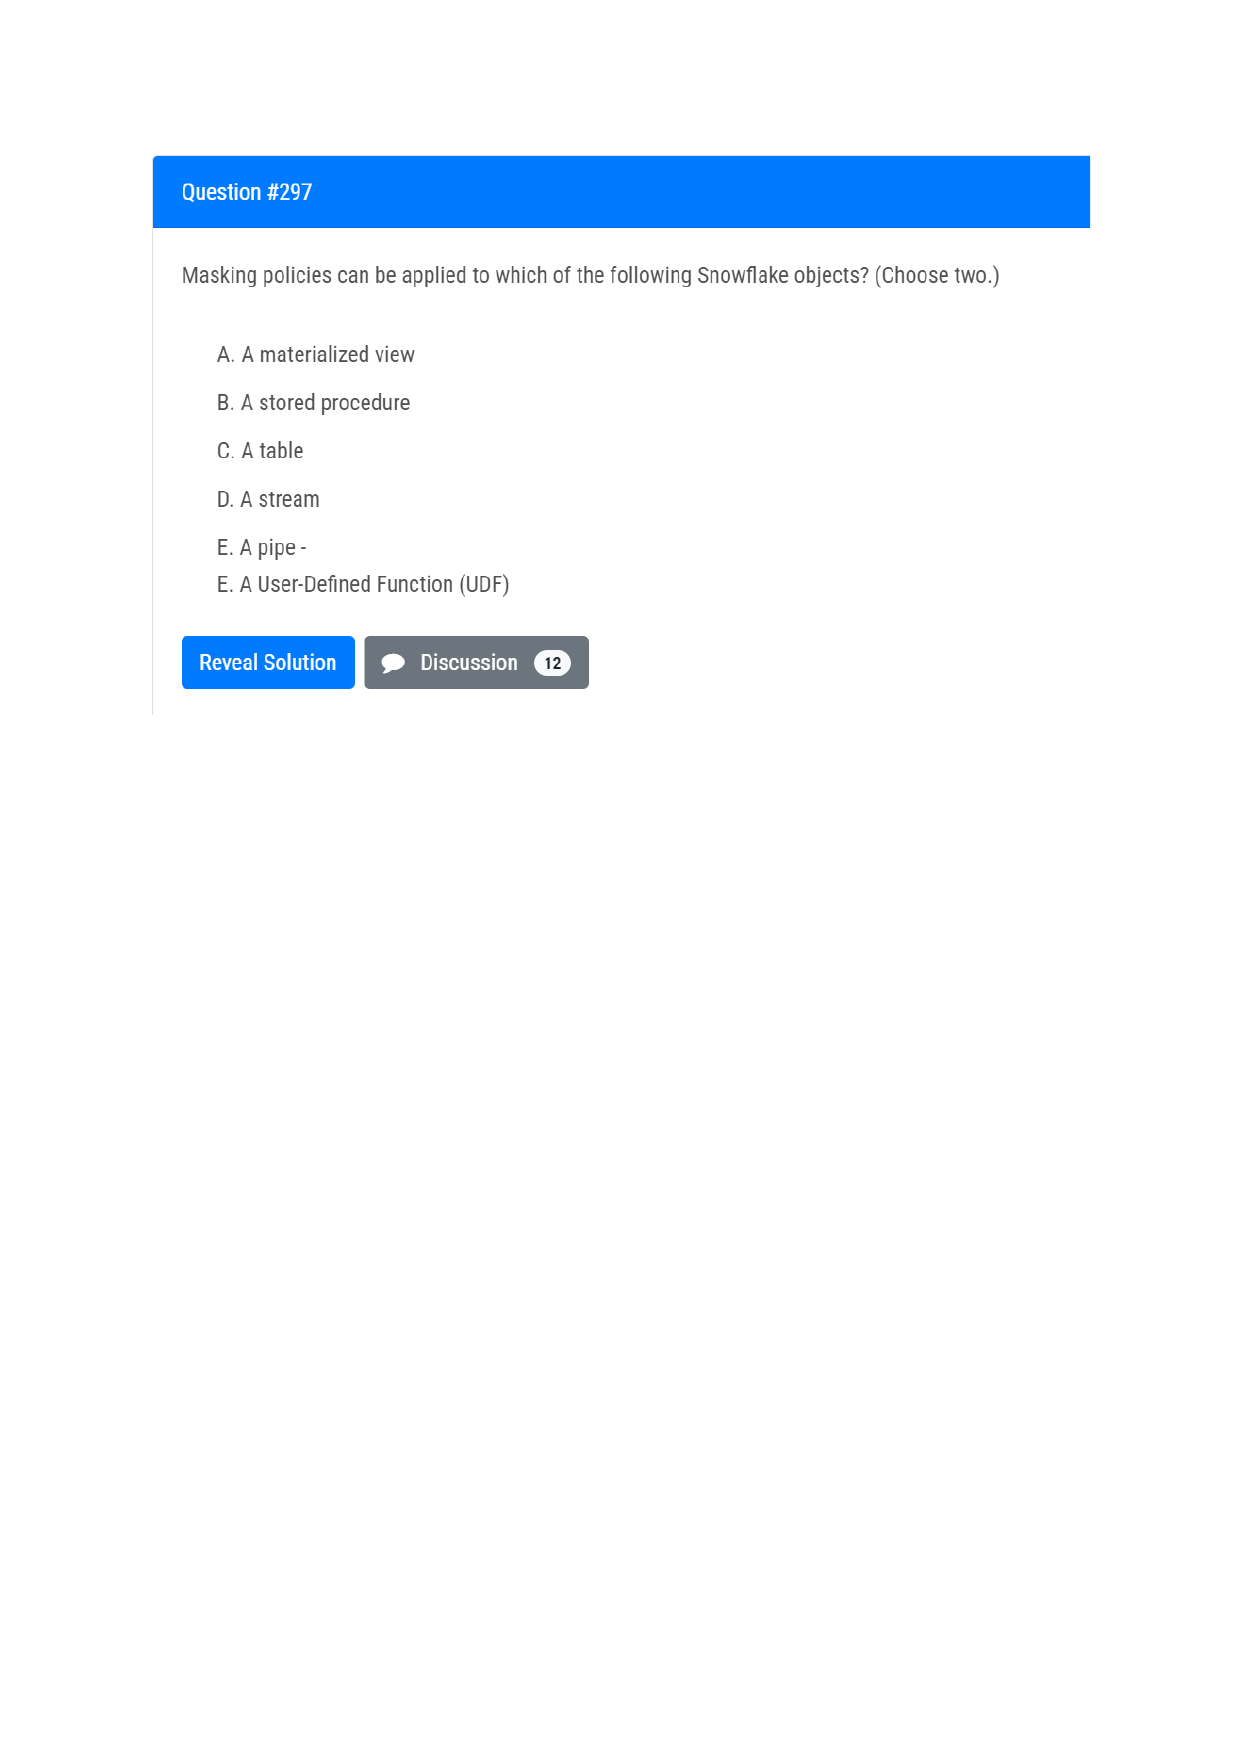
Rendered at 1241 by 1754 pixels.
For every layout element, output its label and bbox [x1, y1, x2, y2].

picture [150, 150, 1091, 715]
